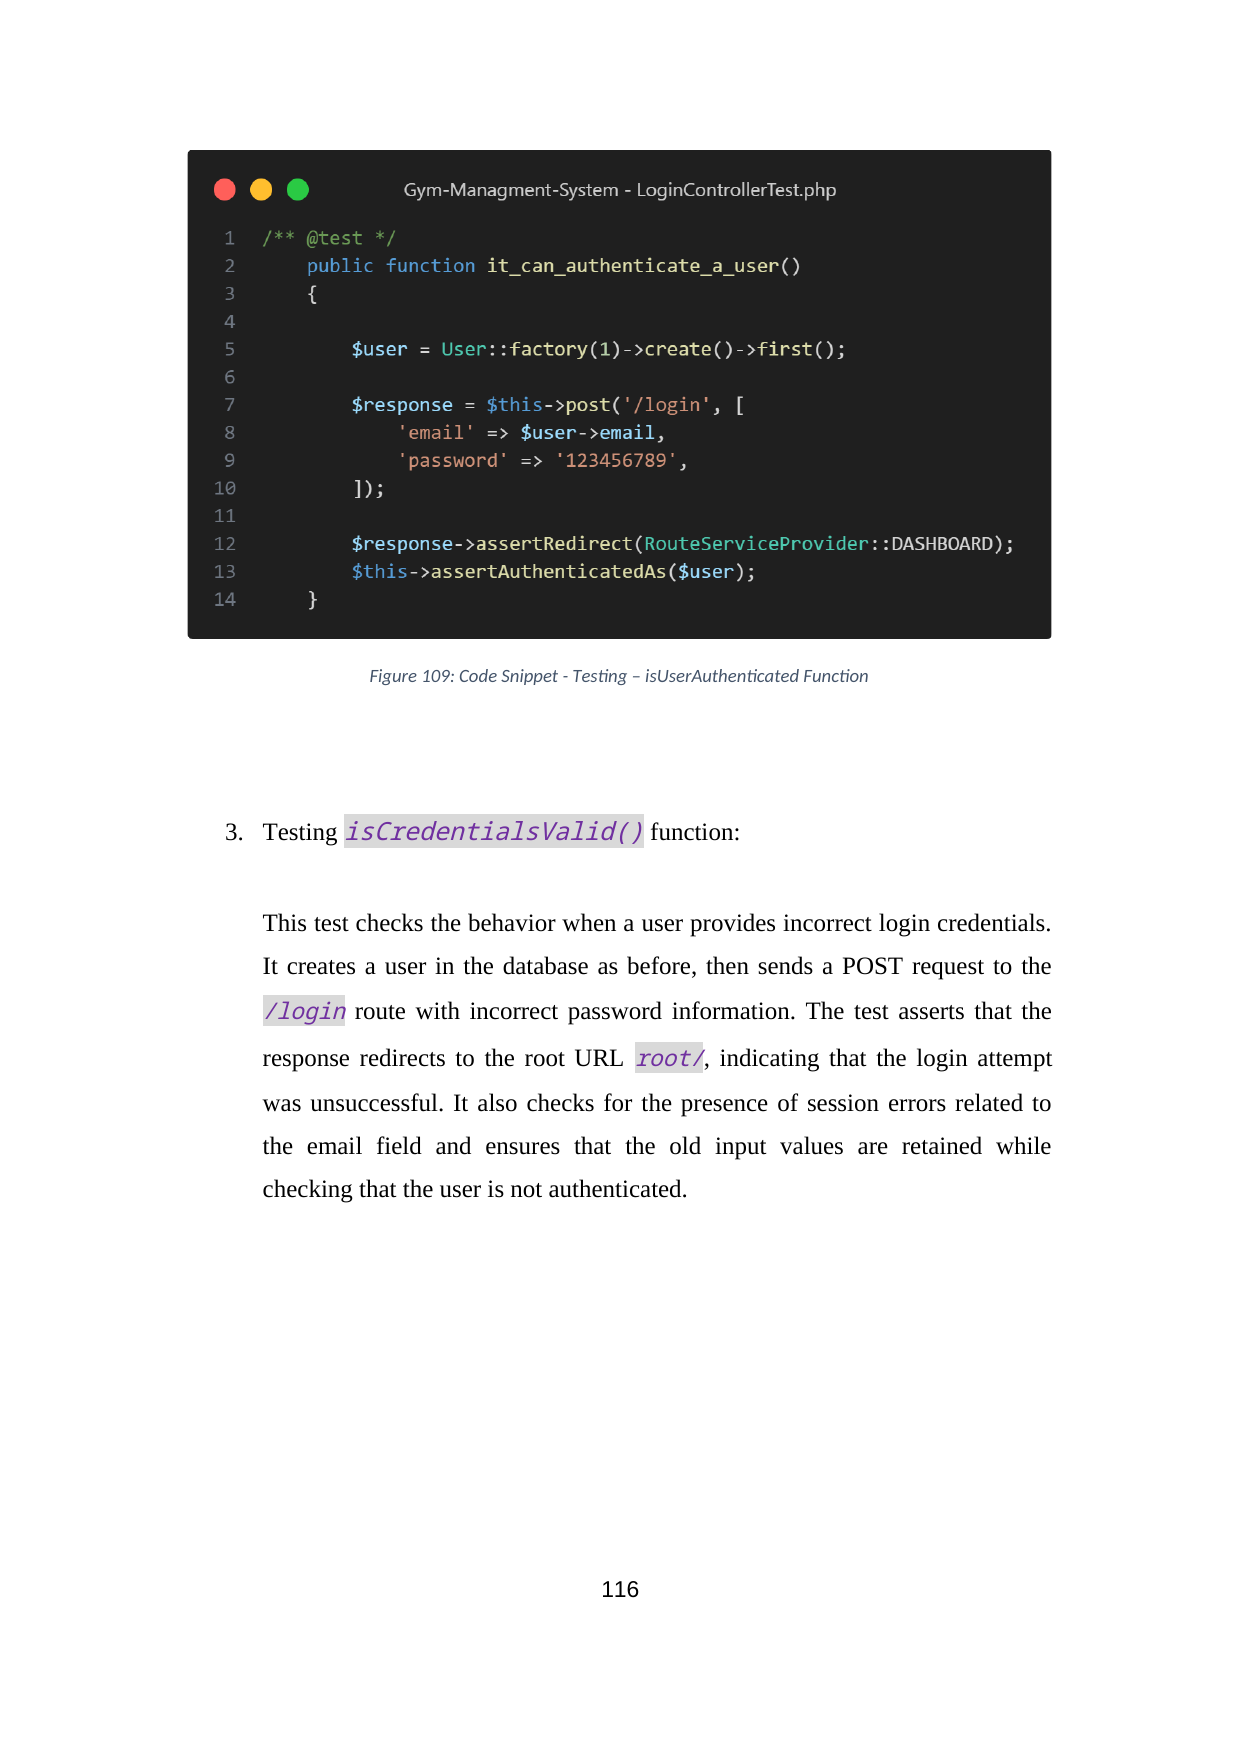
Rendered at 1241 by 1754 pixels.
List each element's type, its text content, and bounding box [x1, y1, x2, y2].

text This test checks the behavior when a user provides incorrect login credentials. It creates a user in the database as before, then sends a POST request to the /login route with incorrect password information. The test asserts that the response redirects to the root URL root/, indicating that the login attempt was unsuccessful. It also checks for the presence of session errors related to the email field and ensures that the old input values are retained while checking that the user is not authenticated. [262, 908, 1053, 1203]
picture [187, 150, 1052, 639]
list Testing isCredentialsValid() function: [225, 813, 1053, 848]
